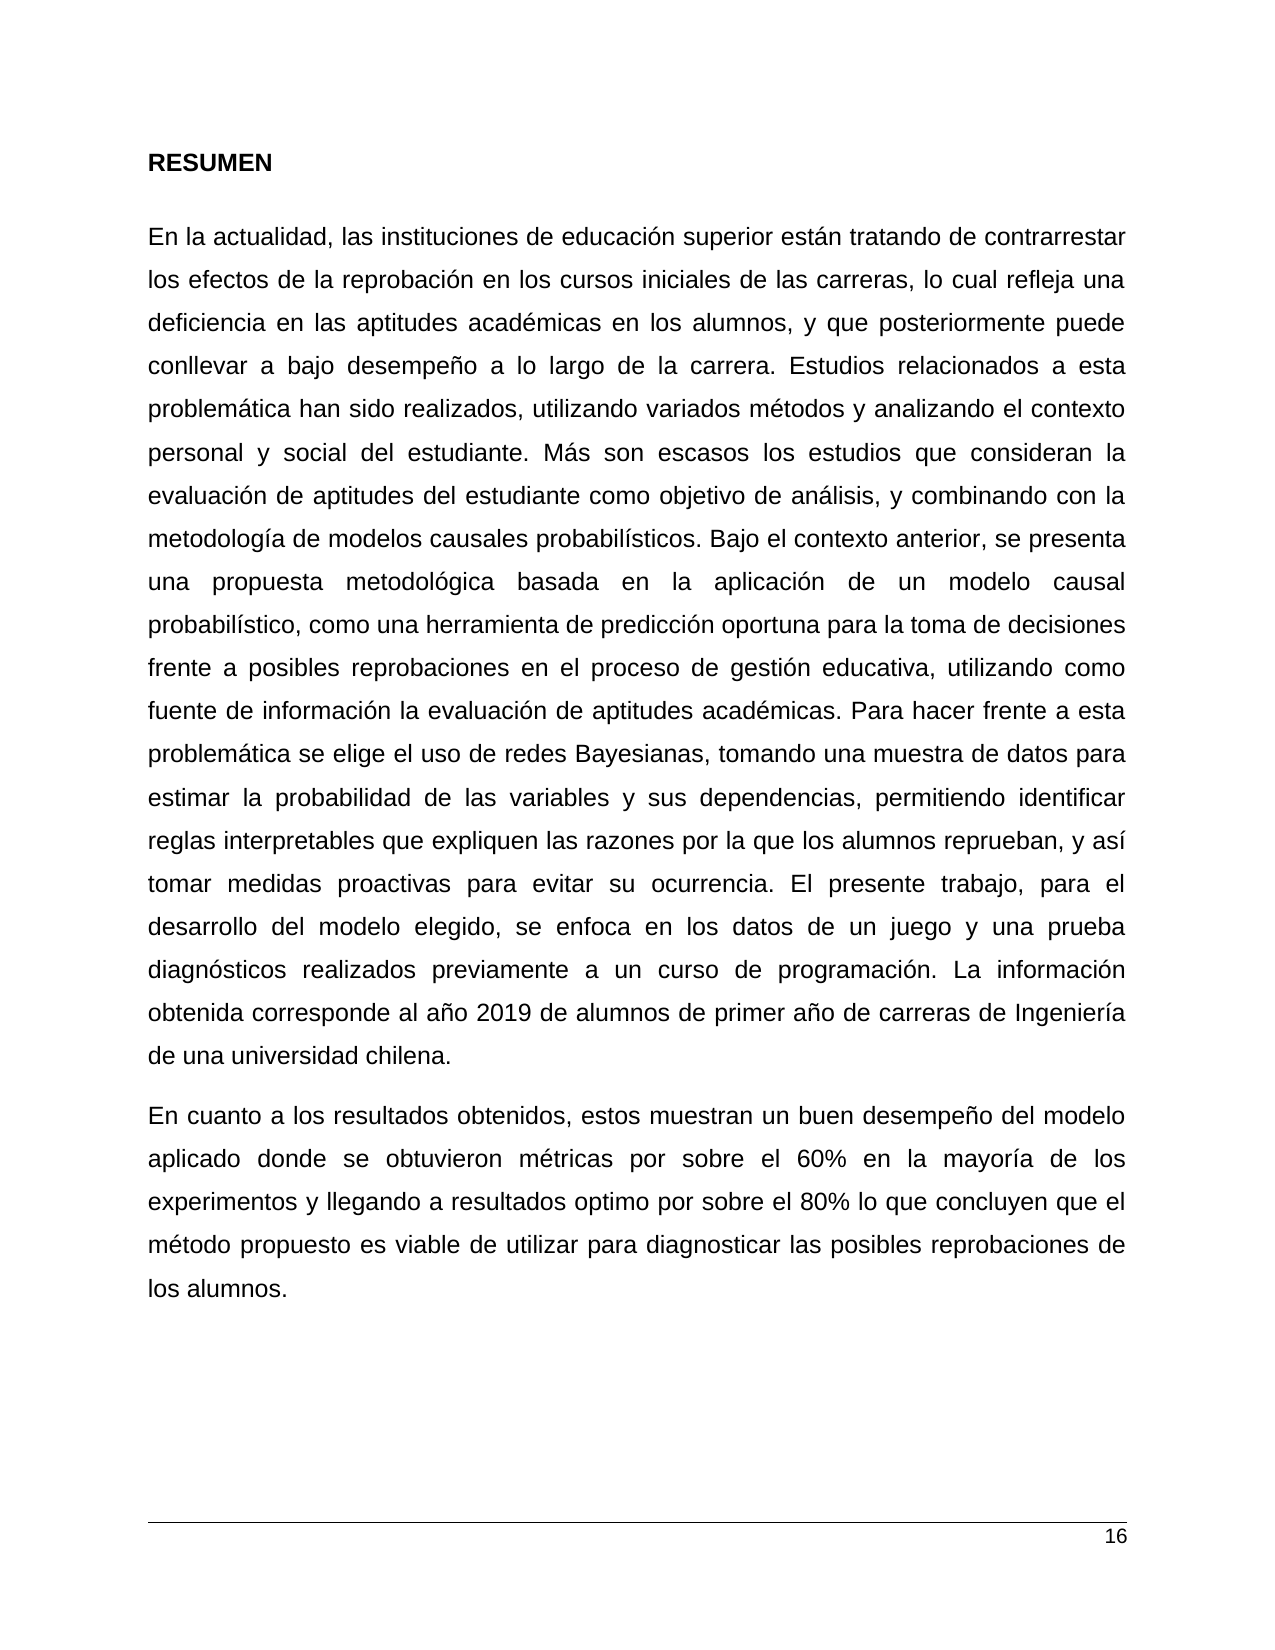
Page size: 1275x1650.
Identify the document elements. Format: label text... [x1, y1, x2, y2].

text En la actualidad, las instituciones de educación superior están tratando de contrarrestar los efectos de la reprobación en los cursos iniciales de las carreras, lo cual refleja una deficiencia en las aptitudes académicas en los alumnos, y que posteriormente puede conllevar a bajo desempeño a lo largo de la carrera. Estudios relacionados a esta problemática han sido realizados, utilizando variados métodos y analizando el contexto personal y social del estudiante. Más son escasos los estudios que consideran la evaluación de aptitudes del estudiante como objetivo de análisis, y combinando con la metodología de modelos causales probabilísticos. Bajo el contexto anterior, se presenta una propuesta metodológica basada en la aplicación de un modelo causal probabilístico, como una herramienta de predicción oportuna para la toma de decisiones frente a posibles reprobaciones en el proceso de gestión educativa, utilizando como fuente de información la evaluación de aptitudes académicas. Para hacer frente a esta problemática se elige el uso de redes Bayesianas, tomando una muestra de datos para estimar la probabilidad de las variables y sus dependencias, permitiendo identificar reglas interpretables que expliquen las razones por la que los alumnos reprueban, y así tomar medidas proactivas para evitar su ocurrencia. El presente trabajo, para el desarrollo del modelo elegido, se enfoca en los datos de un juego y una prueba diagnósticos realizados previamente a un curso de programación. La información obtenida corresponde al año 2019 de alumnos de primer año de carreras de Ingeniería de una universidad chilena. [148, 222, 1127, 1070]
text Resumen [148, 148, 1127, 176]
text En cuanto a los resultados obtenidos, estos muestran un buen desempeño del modelo aplicado donde se obtuvieron métricas por sobre el 60% en la mayoría de los experimentos y llegando a resultados optimo por sobre el 80% lo que concluyen que el método propuesto es viable de utilizar para diagnosticar las posibles reprobaciones de los alumnos. [148, 1101, 1127, 1302]
